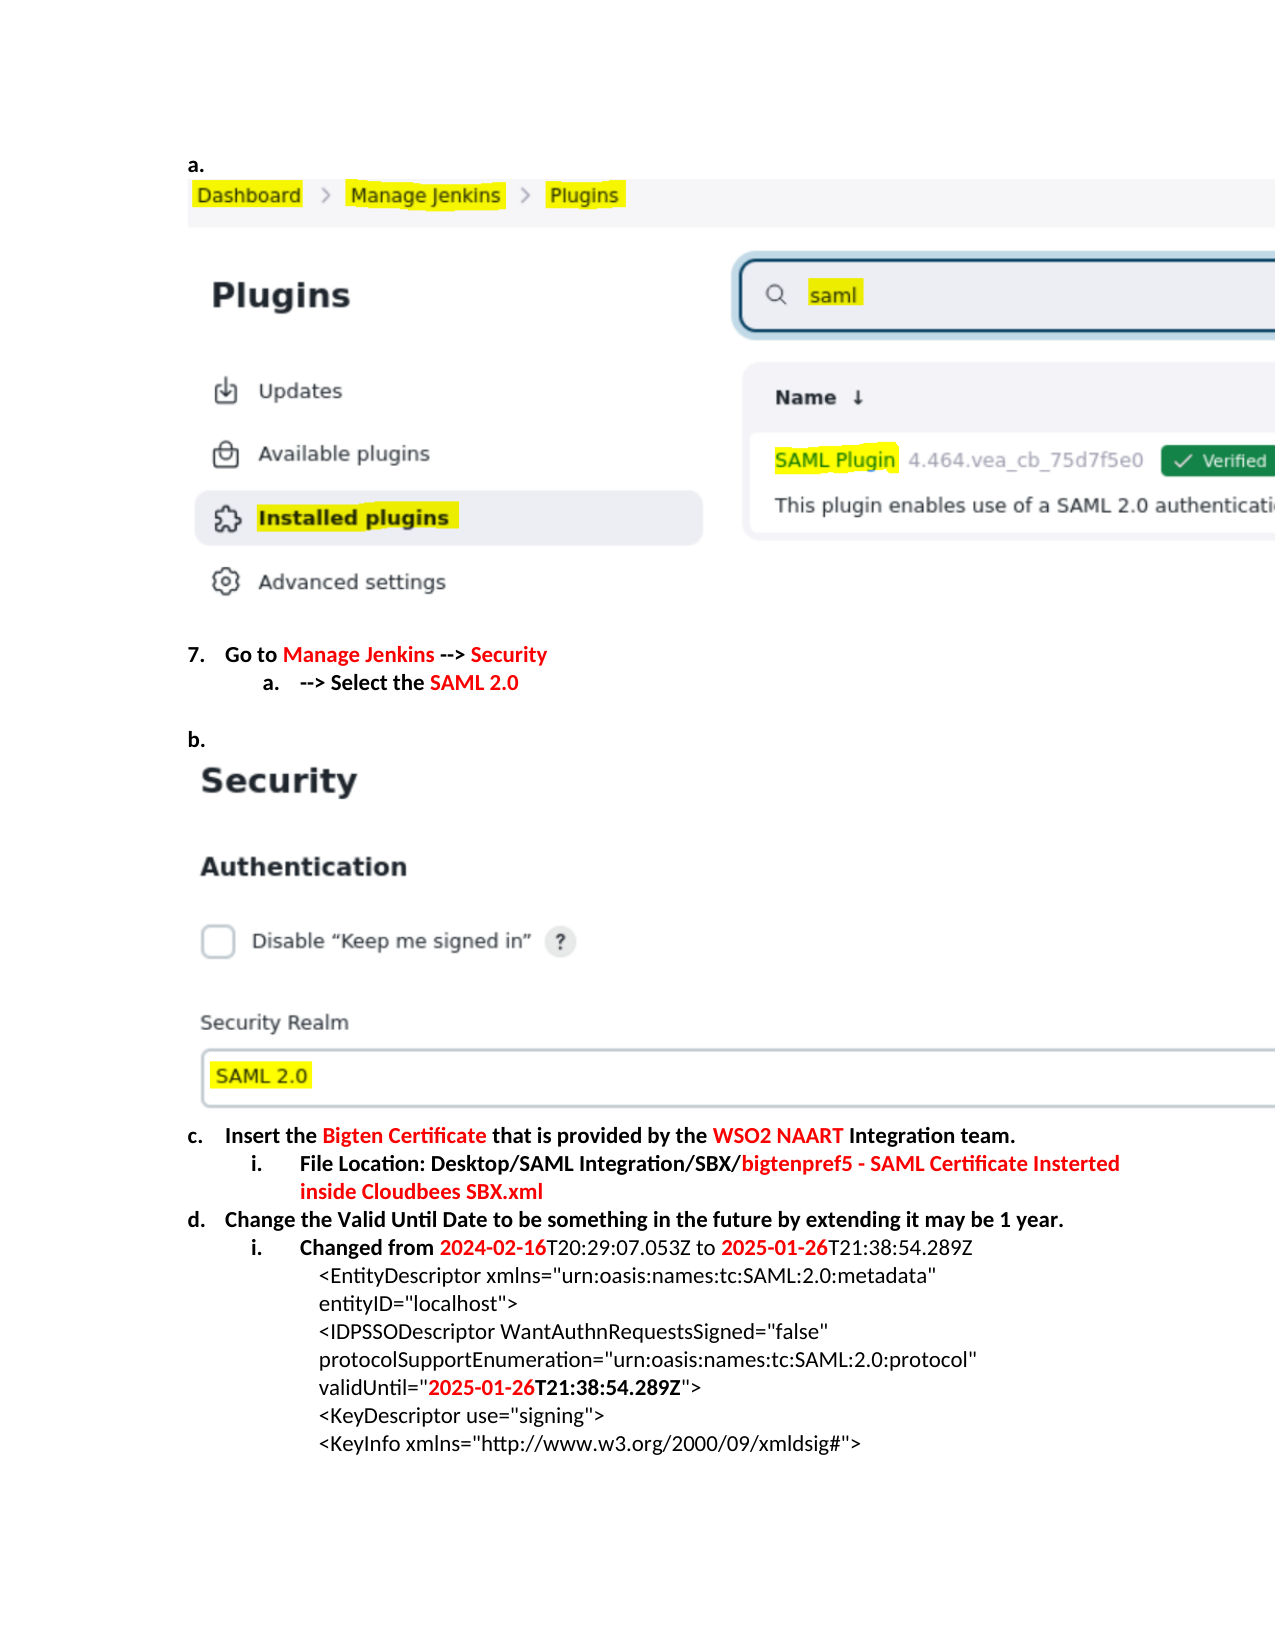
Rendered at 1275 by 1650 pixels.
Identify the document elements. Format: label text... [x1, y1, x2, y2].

list Change the Valid Until Date to be something in the future by extending it may be 1 year. [187, 1205, 1125, 1233]
list Changed from 2024-02-16T20:29:07.053Z to 2025-01-26T21:38:54.289Z [262, 1233, 1125, 1261]
list --> Select the SAML 2.0 [262, 668, 1125, 696]
text <KeyDescriptor use="signing"> [319, 1401, 1125, 1429]
text <IDPSSODescriptor WantAuthnRequestsSigned="false" protocolSupportEnumeration="urn:oasis:names:tc:SAML:2.0:protocol" validUntil="2025-01-26T21:38:54.289Z"> [319, 1317, 1125, 1401]
text <KeyInfo xmlns="http://www.w3.org/2000/09/xmldsig#"> [319, 1429, 1125, 1457]
picture [187, 753, 1275, 1122]
list Go to Manage Jenkins --> Security [187, 640, 1125, 668]
picture [187, 179, 1275, 613]
text <EntityDescriptor xmlns="urn:oasis:names:tc:SAML:2.0:metadata" entityID="localhost"> [319, 1261, 1125, 1317]
list Insert the Bigten Certificate that is provided by the WSO2 NAART Integration team. [187, 1122, 1125, 1149]
list File Location: Desktop/SAML Integration/SBX/bigtenpref5 - SAML Certificate Insterted inside Cloudbees SBX.xml [262, 1149, 1125, 1205]
